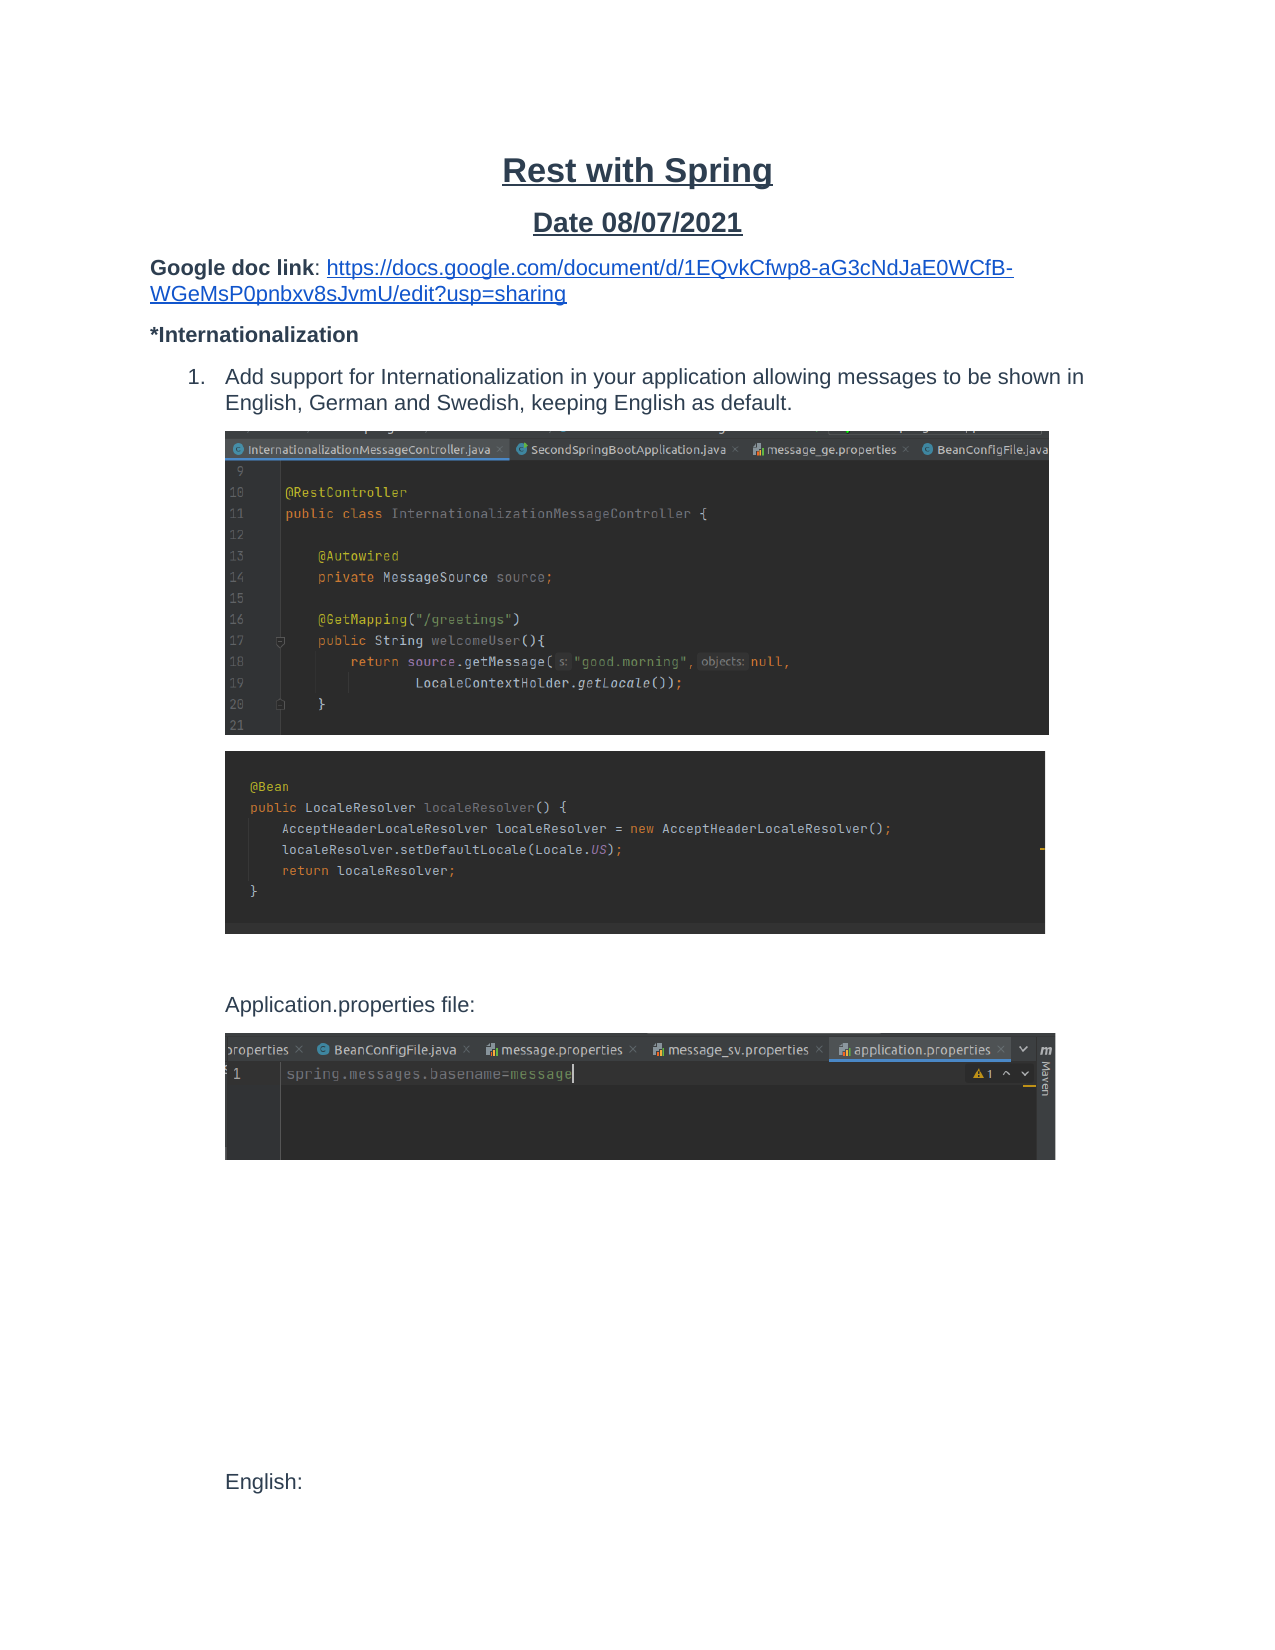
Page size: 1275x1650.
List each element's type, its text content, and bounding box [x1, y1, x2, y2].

text English: [225, 1469, 1125, 1494]
text Google doc link: https://docs.google.com/document/d/1EQvkCfwp8-aG3cNdJaE0WCfB-WGeMsP0pnbxv8sJvmU/edit?usp=sharing [150, 255, 1125, 306]
text Date 08/07/2021 [150, 206, 1125, 239]
picture [225, 1033, 1056, 1160]
text Rest with Spring [150, 150, 1125, 189]
list Add support for Internationalization in your application allowing messages to be shown in English, German and Swedish, keeping English as default. [187, 364, 1125, 415]
picture [225, 431, 1049, 735]
picture [225, 751, 1046, 934]
text Application.properties file: [225, 992, 1125, 1017]
text *Internationalization [150, 322, 1125, 348]
